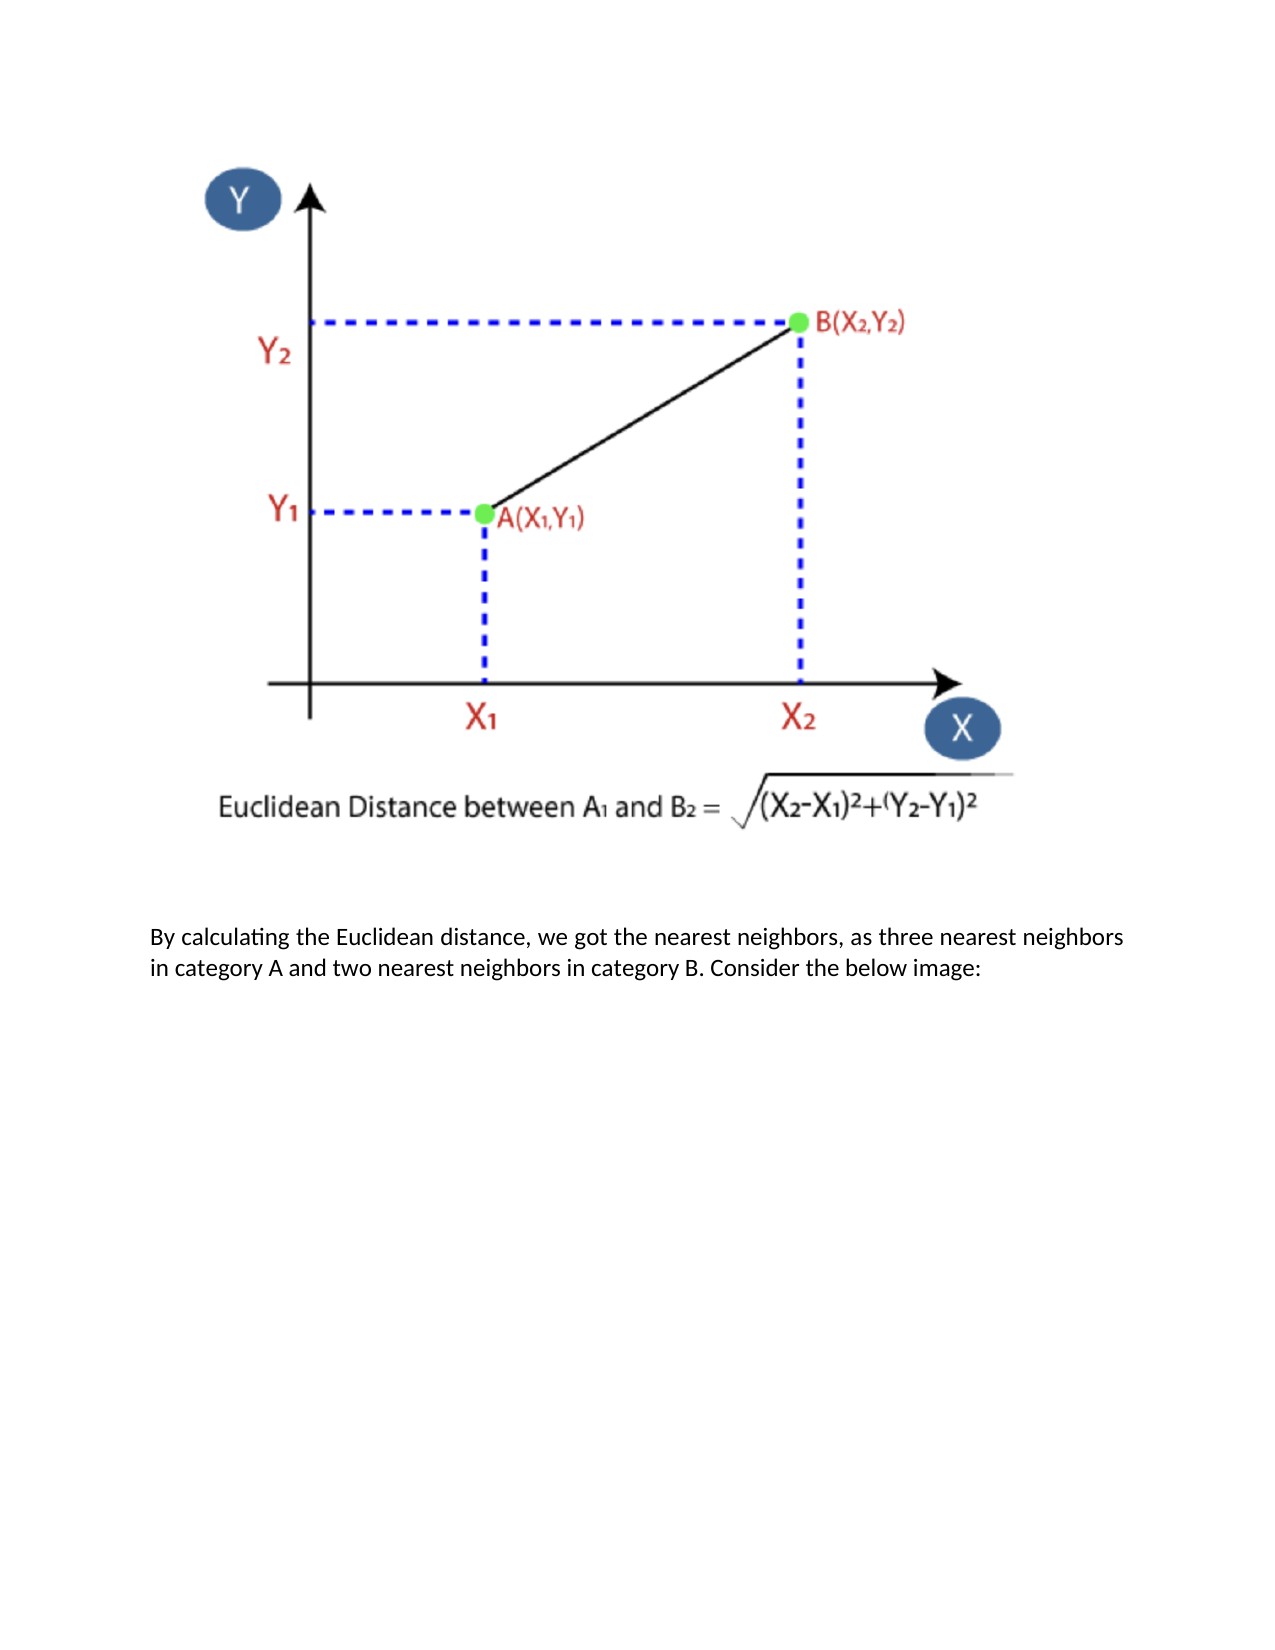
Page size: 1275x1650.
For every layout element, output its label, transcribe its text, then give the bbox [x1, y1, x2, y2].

text By calculating the Euclidean distance, we got the nearest neighbors, as three nearest neighbors in category A and two nearest neighbors in category B. Consider the below image: [150, 921, 1125, 982]
picture [150, 150, 1125, 861]
